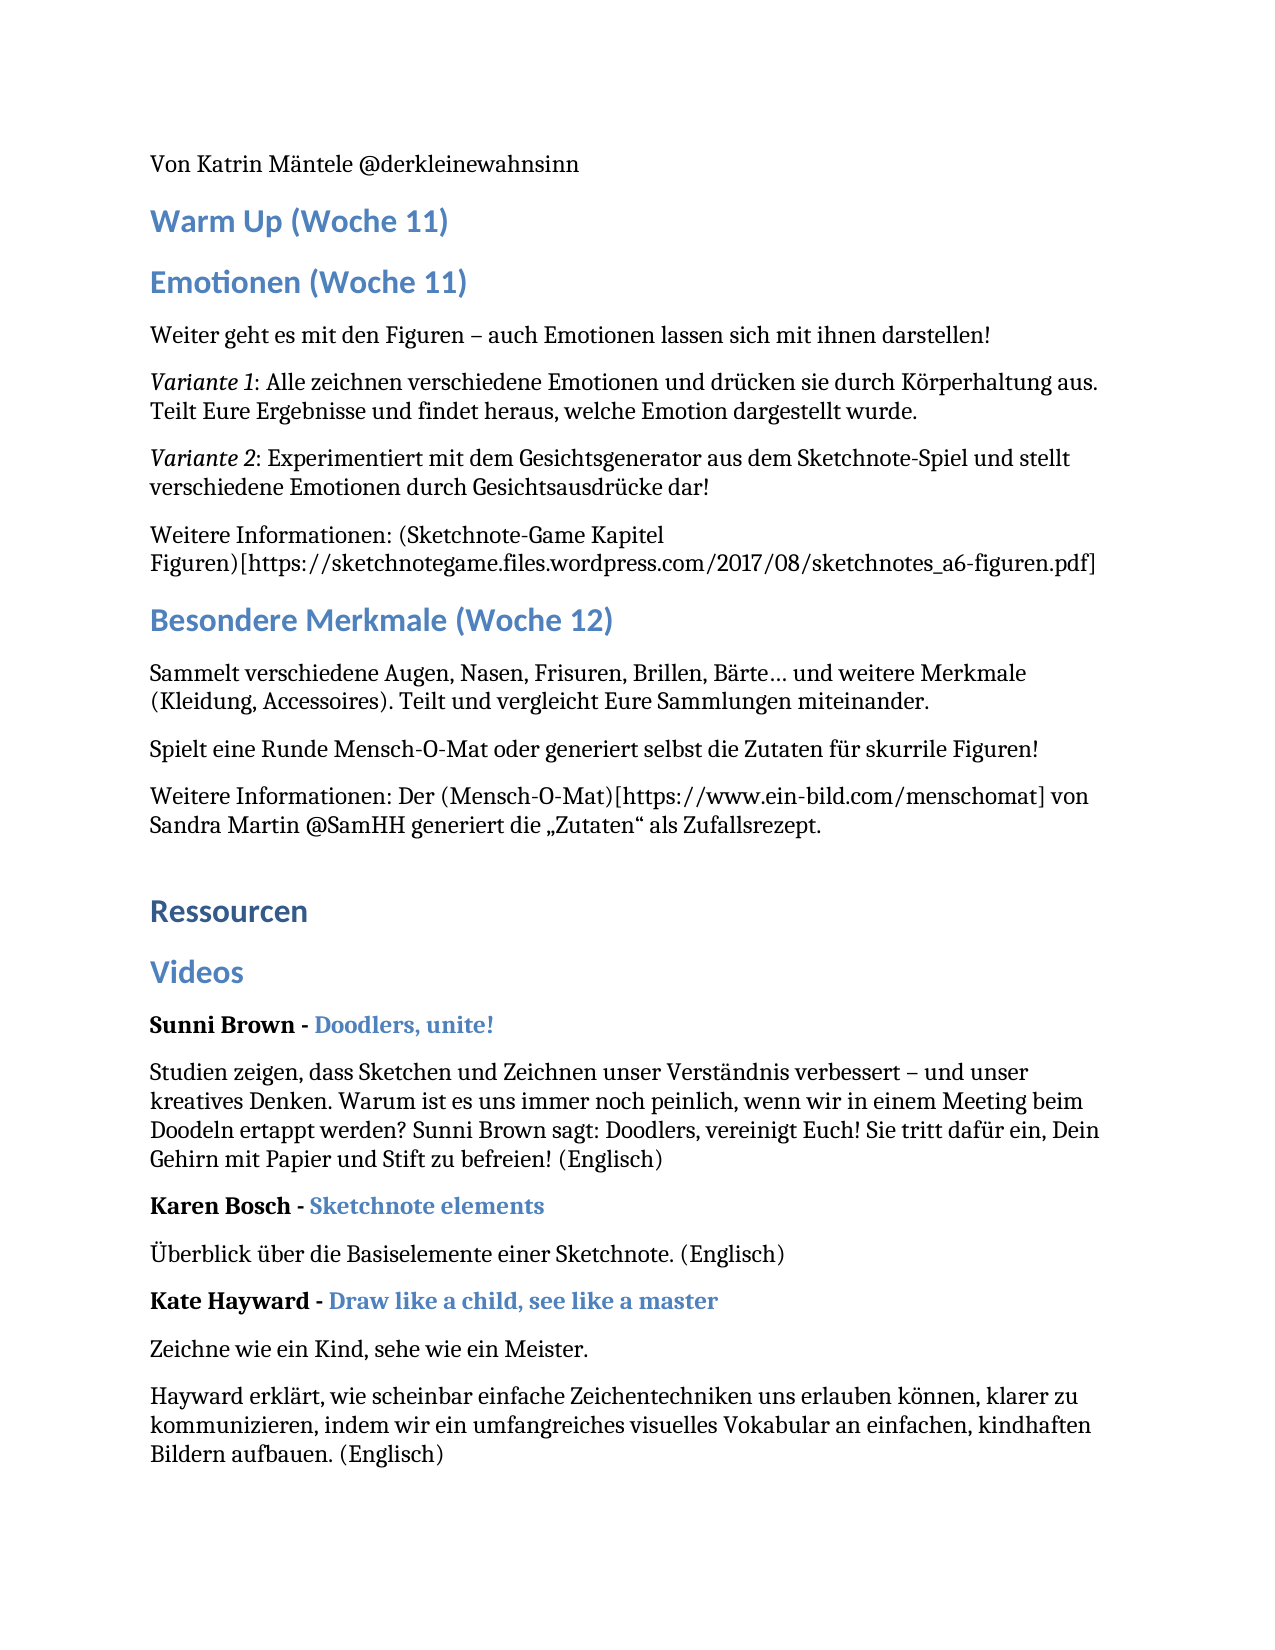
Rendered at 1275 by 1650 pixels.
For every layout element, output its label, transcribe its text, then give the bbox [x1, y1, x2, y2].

text Sammelt verschiedene Augen, Nasen, Frisuren, Brillen, Bärte… und weitere Merkmale (Kleidung, Accessoires). Teilt und vergleicht Eure Sammlungen miteinander. [150, 658, 1125, 716]
text Spielt eine Runde Mensch-O-Mat oder generiert selbst die Zutaten für skurrile Figuren! [150, 735, 1125, 763]
text Karen Bosch - Sketchnote elements [150, 1192, 1125, 1221]
subtitle Ressourcen [150, 890, 1125, 930]
subtitle Videos [150, 951, 1125, 992]
text Variante 1: Alle zeichnen verschiedene Emotionen und drücken sie durch Körperhaltung aus. Teilt Eure Ergebnisse und findet heraus, welche Emotion dargestellt wurde. [150, 368, 1125, 426]
text Von Katrin Mäntele @derkleinewahnsinn [150, 150, 1125, 179]
text Zeichne wie ein Kind, sehe wie ein Meister. [150, 1334, 1125, 1363]
text Weiter geht es mit den Figuren – auch Emotionen lassen sich mit ihnen darstellen! [150, 321, 1125, 349]
text Variante 2: Experimentiert mit dem Gesichtsgenerator aus dem Sketchnote-Spiel und stellt verschiedene Emotionen durch Gesichtsausdrücke dar! [150, 444, 1125, 502]
text Weitere Informationen: (Sketchnote-Game Kapitel Figuren)[https://sketchnotegame.files.wordpress.com/2017/08/sketchnotes_a6-figuren.pdf] [150, 521, 1125, 578]
text Weitere Informationen: Der (Mensch-O-Mat)[https://www.ein-bild.com/menschomat] von Sandra Martin @SamHH generiert die „Zutaten“ als Zufallsrezept. [150, 782, 1125, 840]
subtitle Besondere Merkmale (Woche 12) [150, 599, 1125, 640]
text Hayward erklärt, wie scheinbar einfache Zeichentechniken uns erlauben können, klarer zu kommunizieren, indem wir ein umfangreiches visuelles Vokabular an einfachen, kindhaften Bildern aufbauen. (Englisch) [150, 1382, 1125, 1468]
text Studien zeigen, dass Sketchen und Zeichnen unser Verständnis verbessert – und unser kreatives Denken. Warum ist es uns immer noch peinlich, wenn wir in einem Meeting beim Doodeln ertappt werden? Sunni Brown sagt: Doodlers, vereinigt Euch! Sie tritt dafür ein, Dein Gehirn mit Papier und Stift zu befreien! (Englisch) [150, 1058, 1125, 1173]
text Sunni Brown - Doodlers, unite! [150, 1011, 1125, 1039]
text Kate Hayward - Draw like a child, see like a master [150, 1287, 1125, 1316]
subtitle Emotionen (Woche 11) [150, 261, 1125, 302]
text Überblick über die Basiselemente einer Sketchnote. (Englisch) [150, 1239, 1125, 1268]
subtitle Warm Up (Woche 11) [150, 199, 1125, 240]
